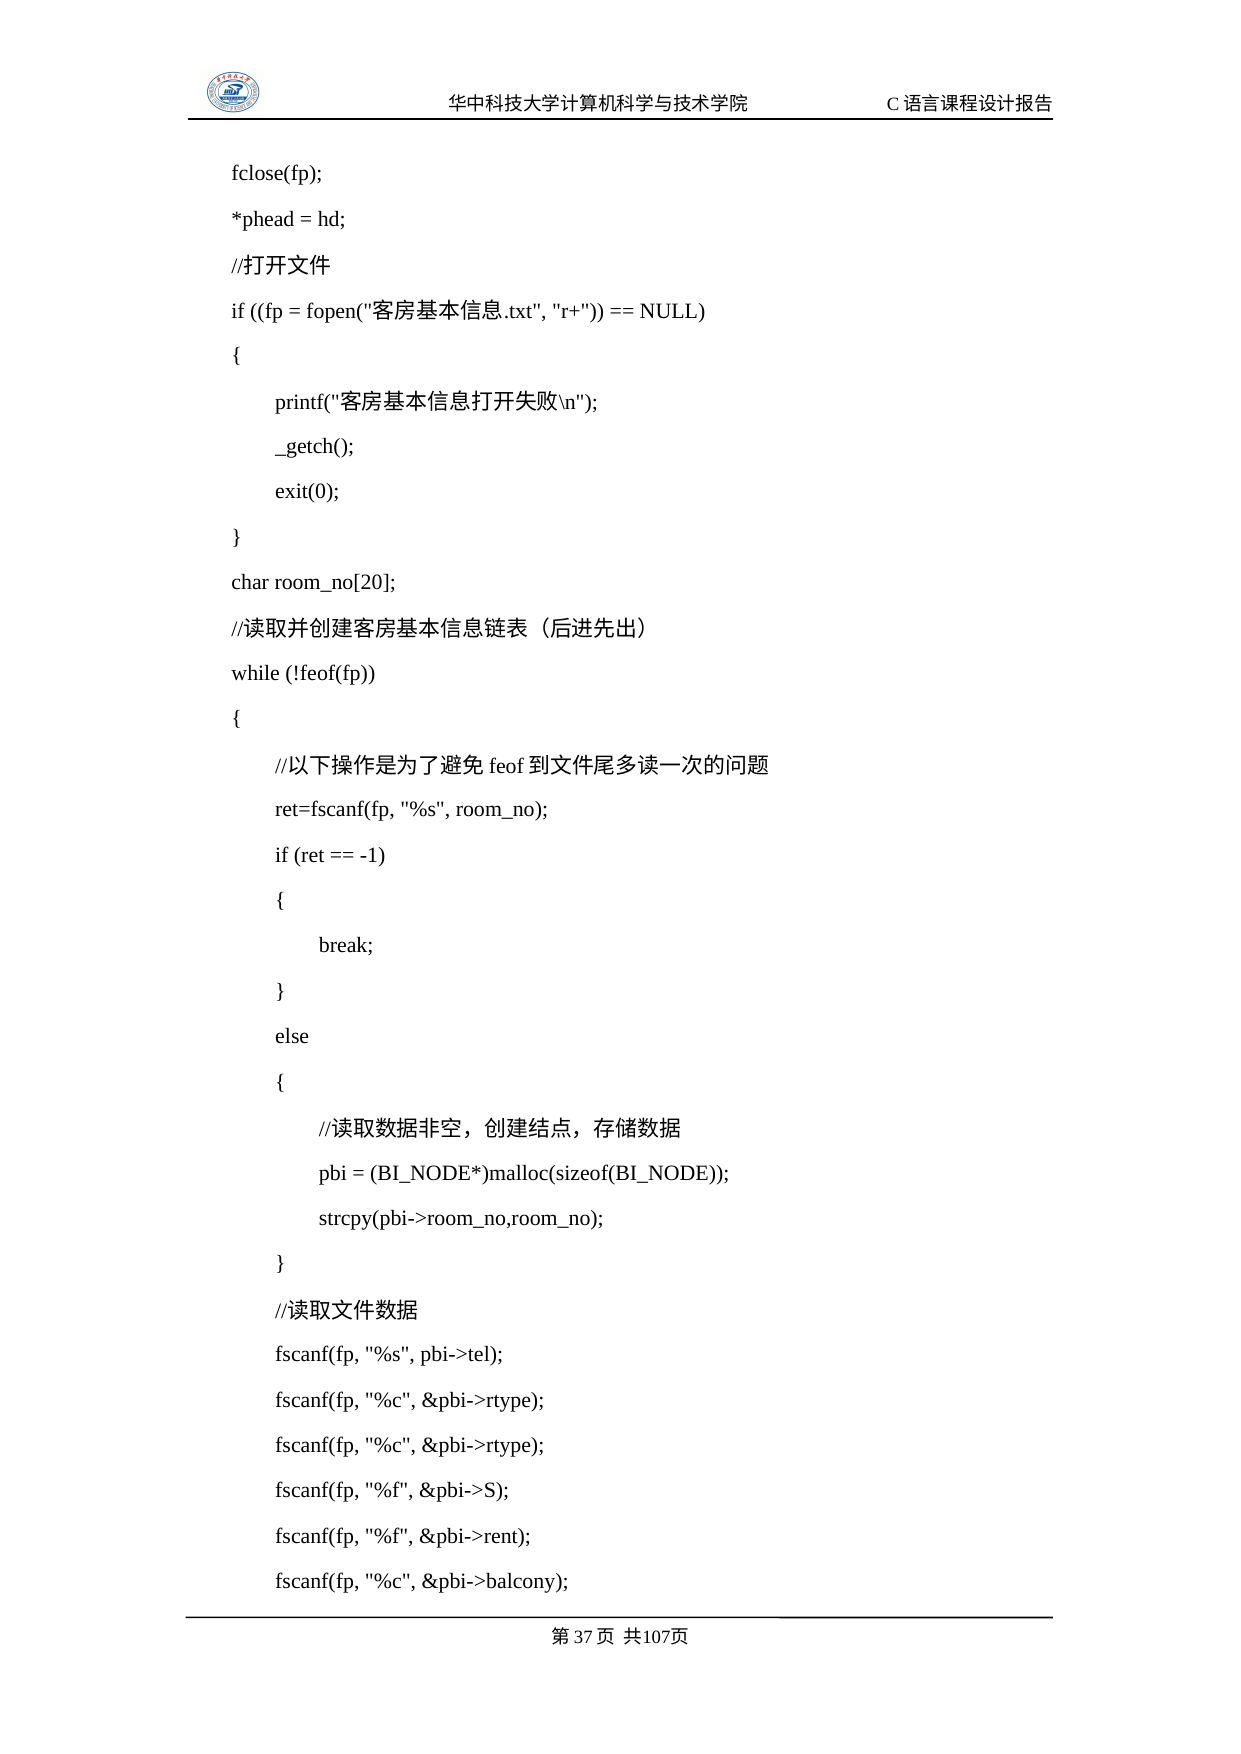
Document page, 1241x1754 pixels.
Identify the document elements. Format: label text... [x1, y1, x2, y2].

text fscanf(fp, "%c", &pbi->rtype); [187, 1422, 1053, 1467]
text char room_no[20]; [187, 559, 1053, 604]
text _getch(); [187, 423, 1053, 468]
text if (ret == -1) [187, 832, 1053, 877]
text break; [187, 922, 1053, 968]
text //读取并创建客房基本信息链表（后进先出） [187, 604, 1053, 650]
text //读取数据非空，创建结点，存储数据 [187, 1104, 1053, 1149]
text *phead = hd; [187, 196, 1053, 241]
text ret=fscanf(fp, "%s", room_no); [187, 786, 1053, 832]
text pbi = (BI_NODE*)malloc(sizeof(BI_NODE)); [187, 1149, 1053, 1195]
text { [187, 877, 1053, 922]
text fclose(fp); [187, 150, 1053, 196]
text { [187, 1059, 1053, 1104]
text exit(0); [187, 468, 1053, 514]
text //以下操作是为了避免feof到文件尾多读一次的问题 [187, 741, 1053, 786]
text fscanf(fp, "%f", &pbi->rent); [187, 1513, 1053, 1558]
text //读取文件数据 [187, 1286, 1053, 1331]
text printf("客房基本信息打开失败\n"); [187, 377, 1053, 423]
text { [187, 695, 1053, 741]
text } [187, 968, 1053, 1013]
text { [187, 332, 1053, 377]
text else [187, 1013, 1053, 1059]
picture [200, 70, 264, 113]
text fscanf(fp, "%s", pbi->tel); [187, 1331, 1053, 1377]
text while (!feof(fp)) [187, 650, 1053, 695]
text fscanf(fp, "%c", &pbi->rtype); [187, 1377, 1053, 1422]
text } [187, 514, 1053, 559]
text //打开文件 [187, 241, 1053, 287]
text } [187, 1240, 1053, 1286]
text fscanf(fp, "%f", &pbi->S); [187, 1467, 1053, 1513]
text if ((fp = fopen("客房基本信息.txt", "r+")) == NULL) [187, 287, 1053, 332]
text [187, 1558, 1053, 1604]
text strcpy(pbi->room_no,room_no); [187, 1195, 1053, 1240]
